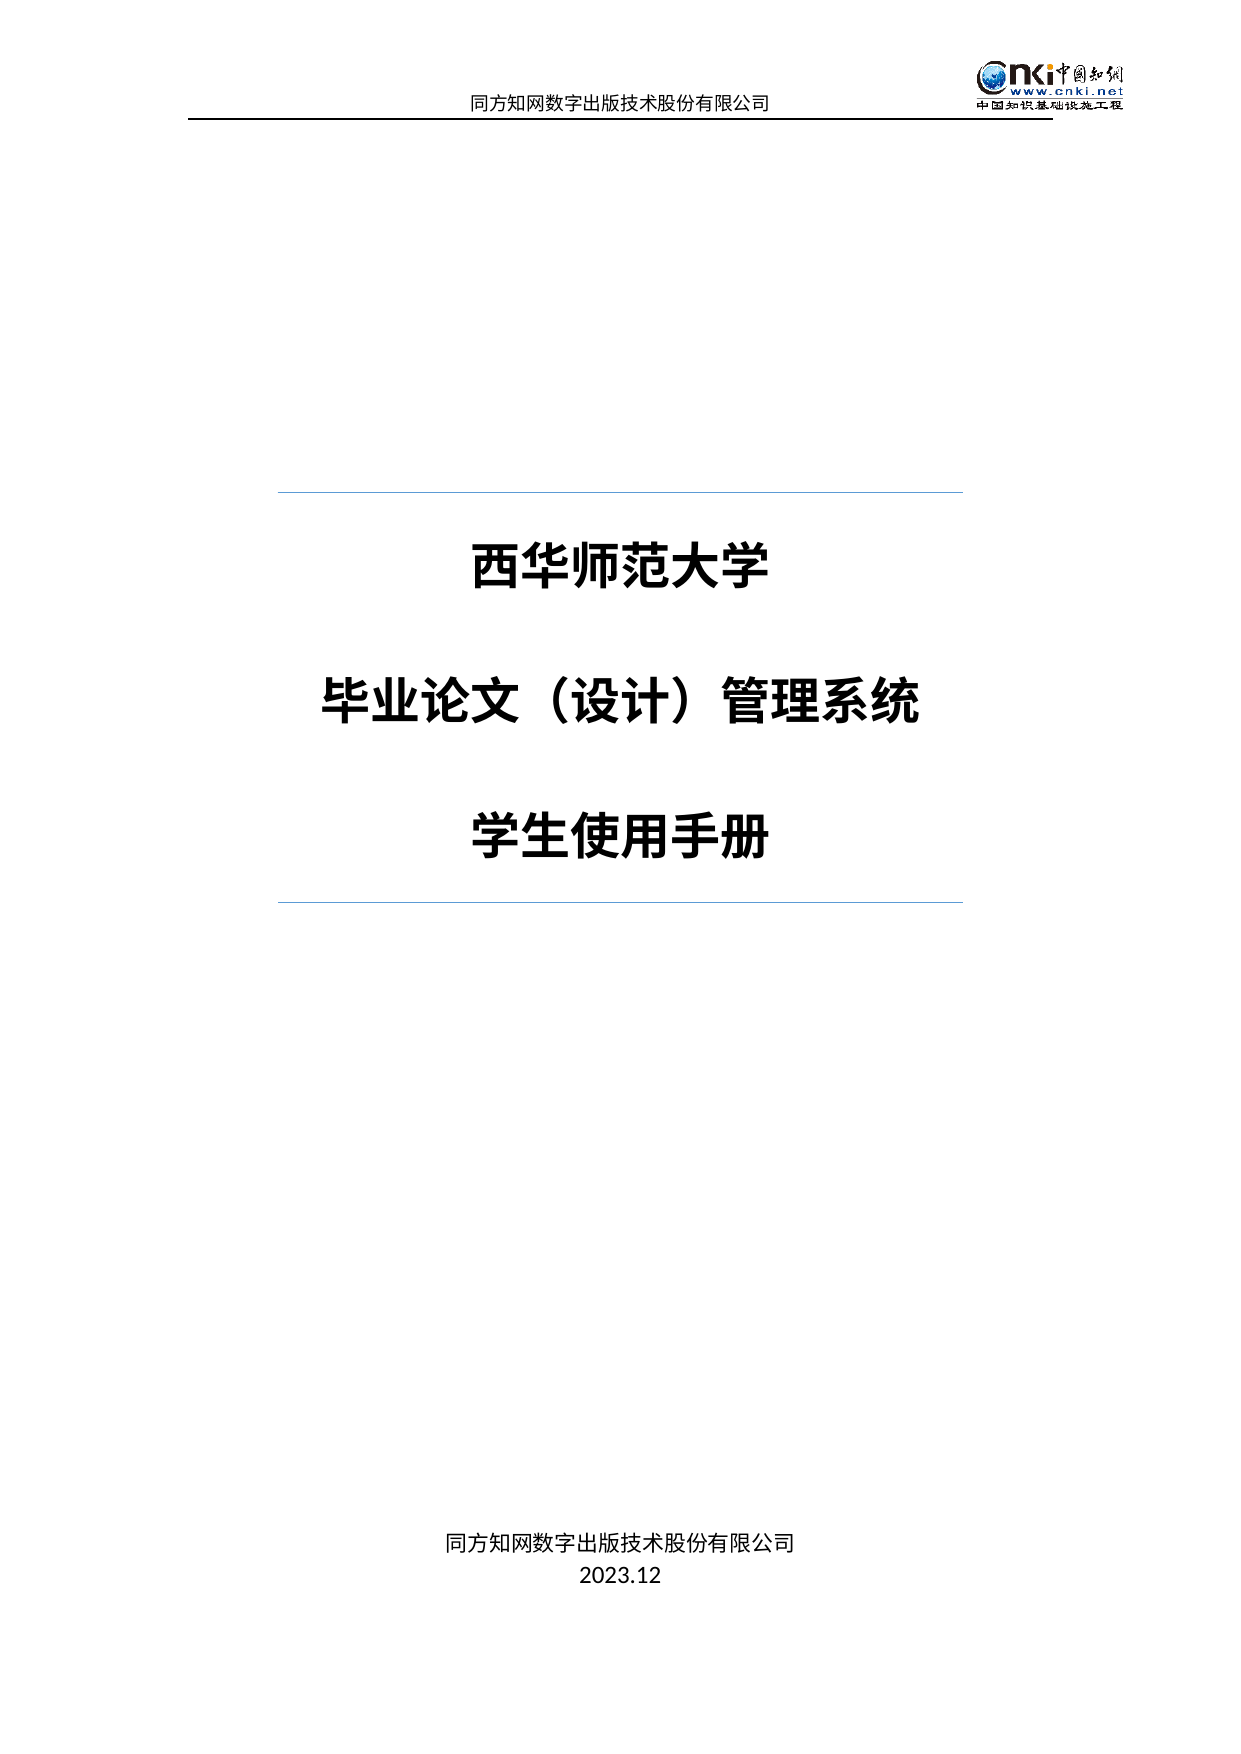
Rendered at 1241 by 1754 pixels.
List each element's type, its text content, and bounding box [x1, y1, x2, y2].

text 毕业论文（设计）管理系统 [277, 627, 963, 746]
text 西华师范大学 [277, 493, 963, 611]
picture [976, 61, 1123, 110]
text 2023.12 [187, 1558, 1053, 1591]
text 学生使用手册 [277, 762, 963, 903]
text 同方知网数字出版技术股份有限公司 [187, 1526, 1053, 1558]
